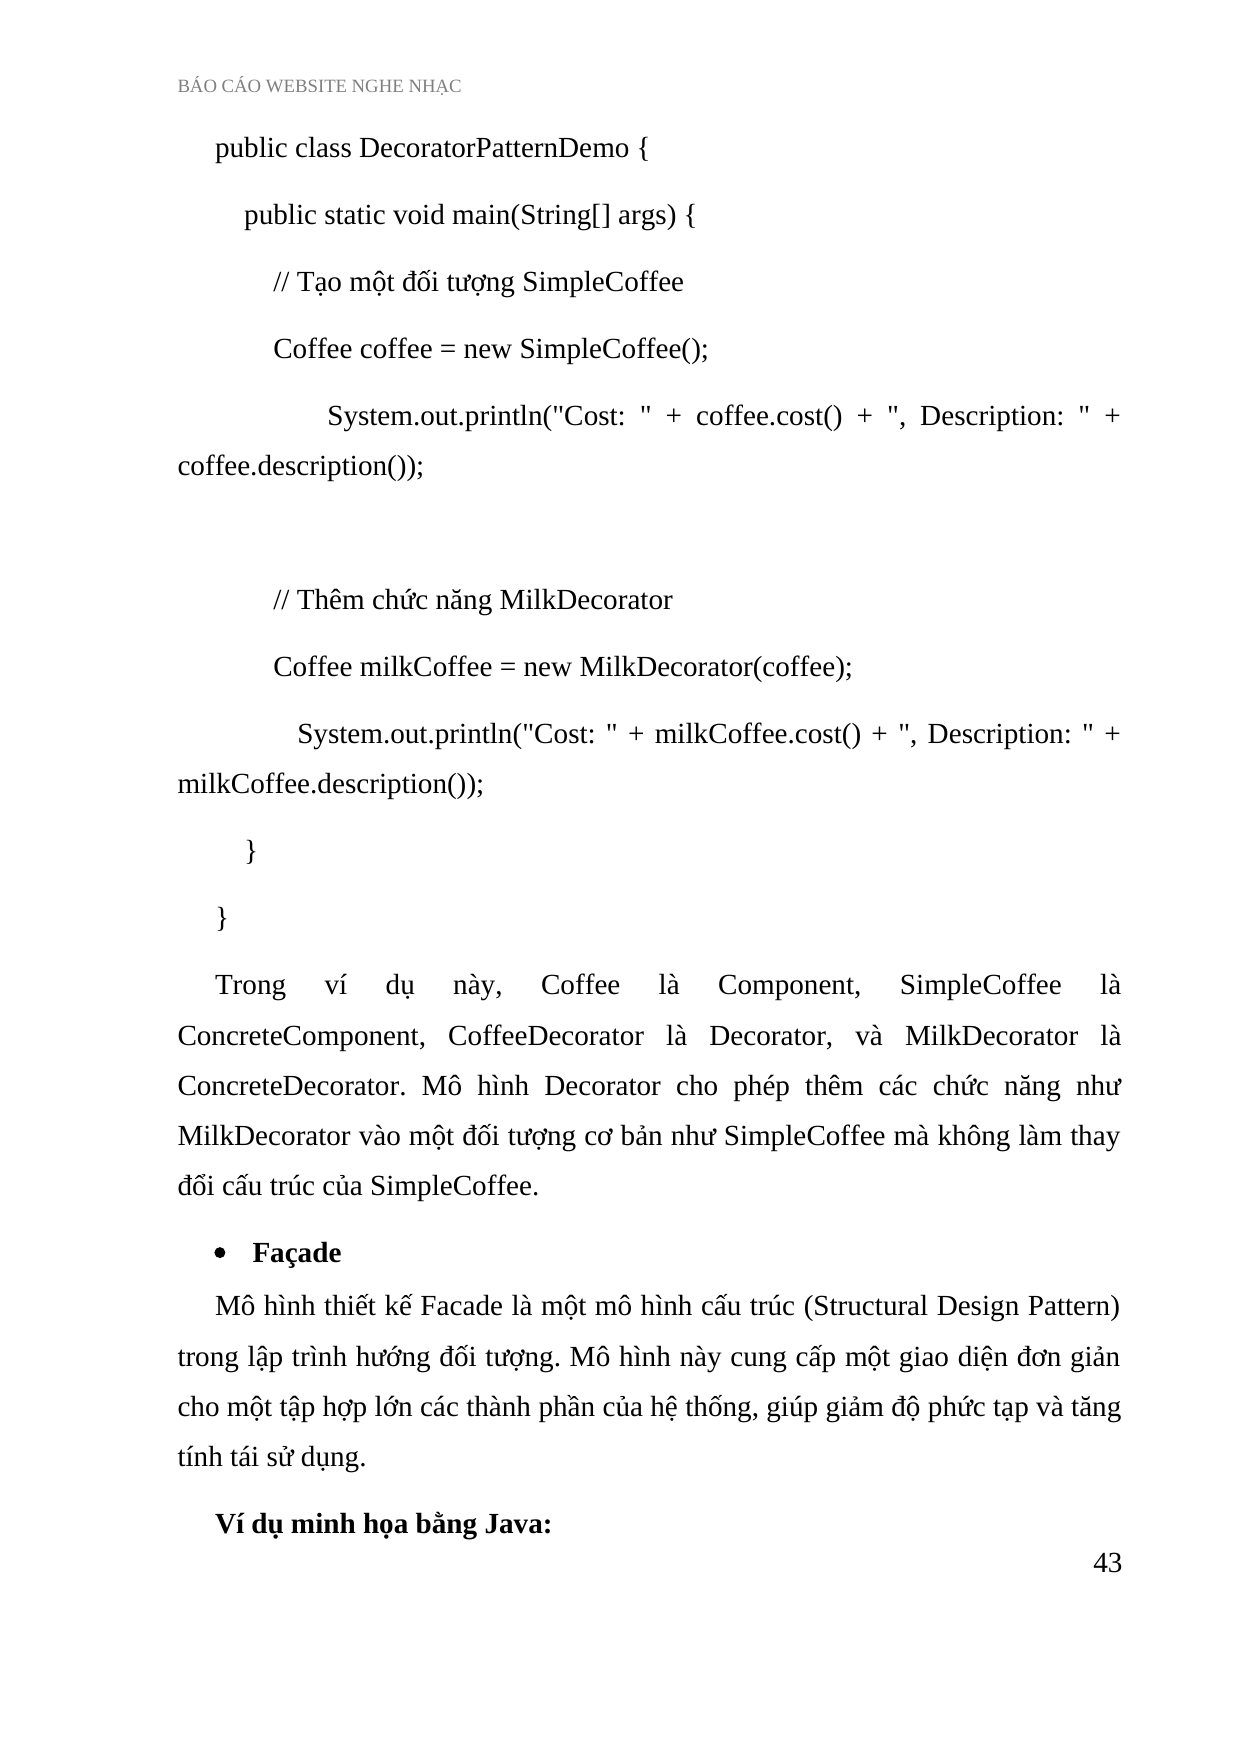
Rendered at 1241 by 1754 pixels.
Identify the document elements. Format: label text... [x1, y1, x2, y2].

text } [177, 900, 1122, 934]
text Mô hình thiết kế Facade là một mô hình cấu trúc (Structural Design Pattern) trong lập trình hướng đối tượng. Mô hình này cung cấp một giao diện đơn giản cho một tập hợp lớn các thành phần của hệ thống, giúp giảm độ phức tạp và tăng tính tái sử dụng. [177, 1288, 1122, 1473]
text Coffee coffee = new SimpleCoffee(); [177, 331, 1122, 364]
text System.out.println("Cost: " + coffee.cost() + ", Description: " + coffee.description()); [177, 398, 1122, 482]
text Ví dụ minh họa bằng Java: [177, 1506, 1122, 1540]
text // Thêm chức năng MilkDecorator [177, 582, 1122, 616]
text Coffee milkCoffee = new MilkDecorator(coffee); [177, 649, 1122, 683]
text } [177, 833, 1122, 867]
text System.out.println("Cost: " + milkCoffee.cost() + ", Description: " + milkCoffee.description()); [177, 716, 1122, 800]
text public class DecoratorPatternDemo { [177, 130, 1122, 163]
text Trong ví dụ này, Coffee là Component, SimpleCoffee là ConcreteComponent, CoffeeDecorator là Decorator, và MilkDecorator là ConcreteDecorator. Mô hình Decorator cho phép thêm các chức năng như MilkDecorator vào một đối tượng cơ bản như SimpleCoffee mà không làm thay đổi cấu trúc của SimpleCoffee. [177, 967, 1122, 1202]
text public static void main(String[] args) { [177, 197, 1122, 230]
list Façade [215, 1236, 1122, 1269]
text // Tạo một đối tượng SimpleCoffee [177, 264, 1122, 297]
